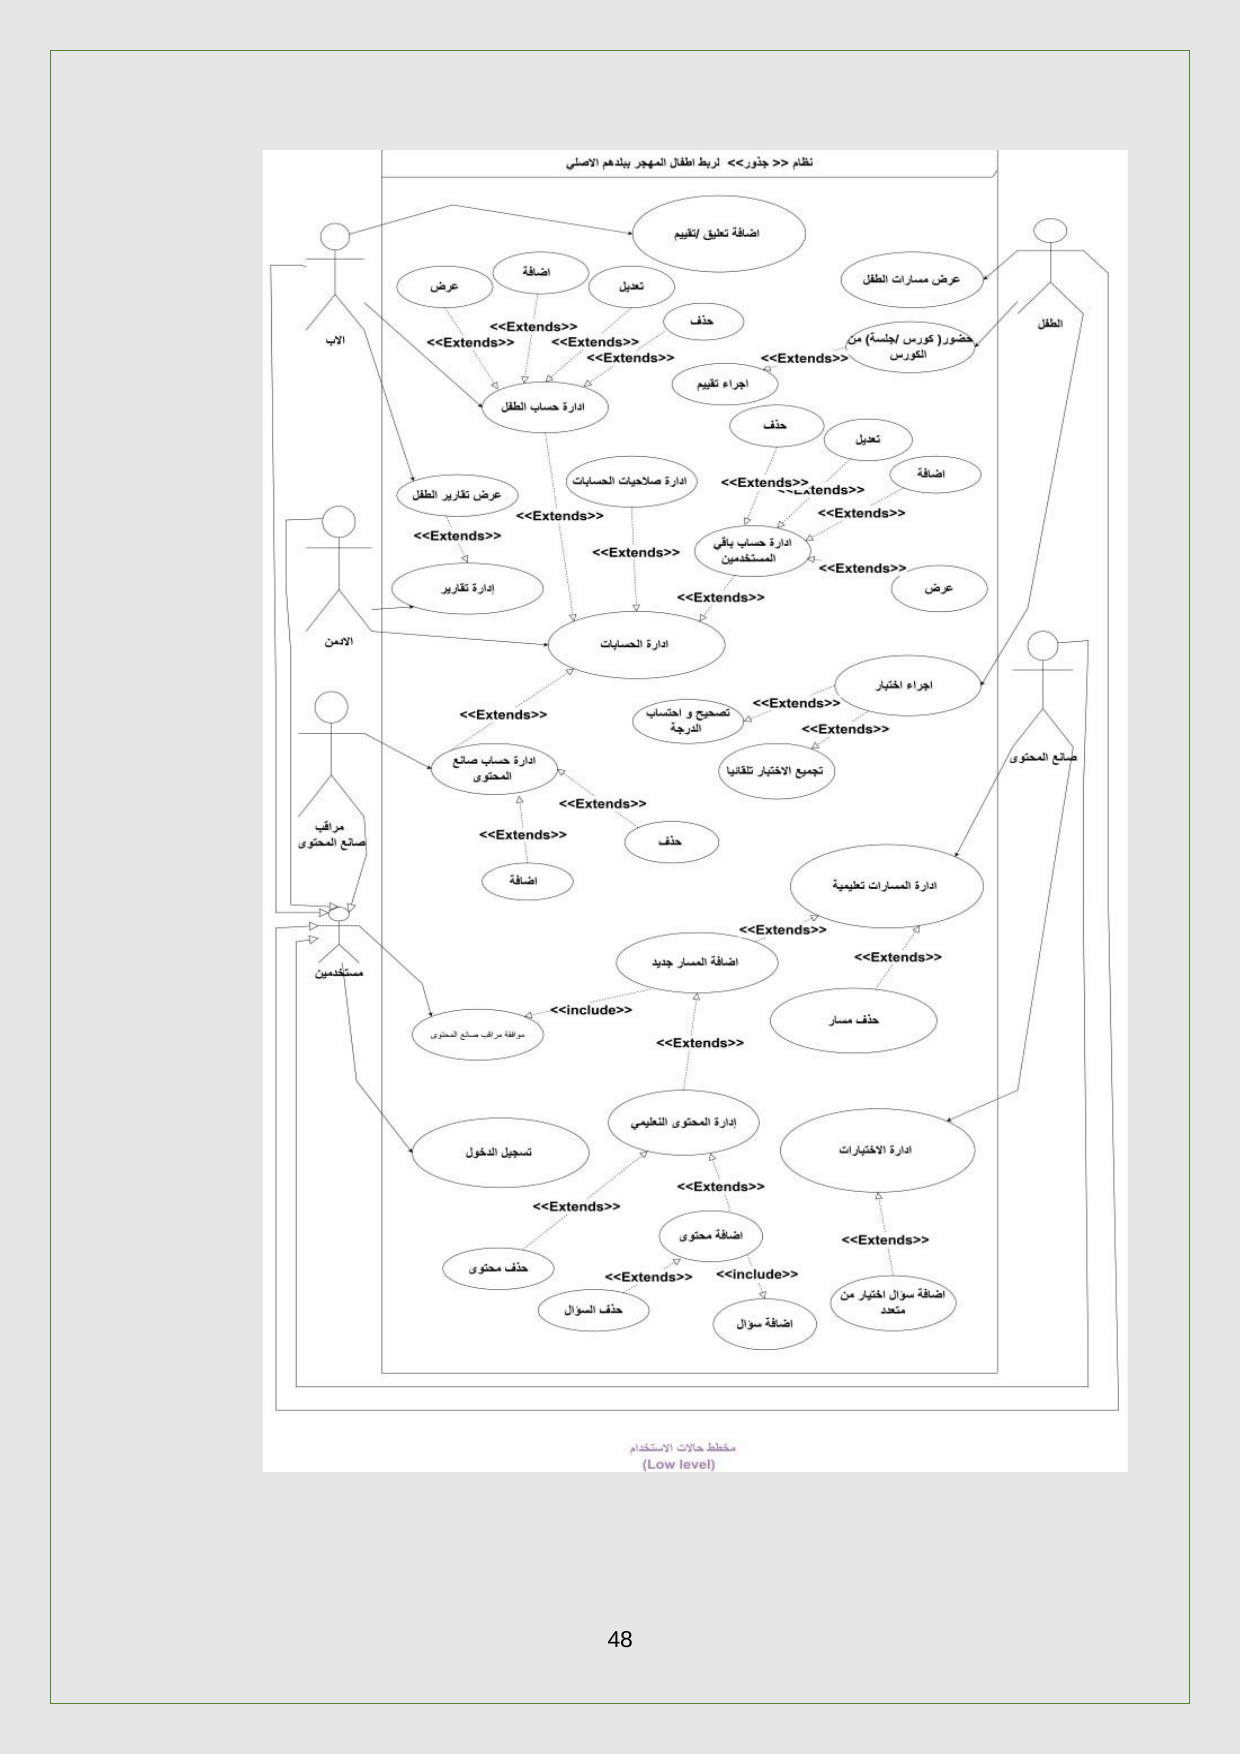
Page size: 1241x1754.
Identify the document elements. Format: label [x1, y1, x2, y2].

picture [262, 150, 1128, 1472]
